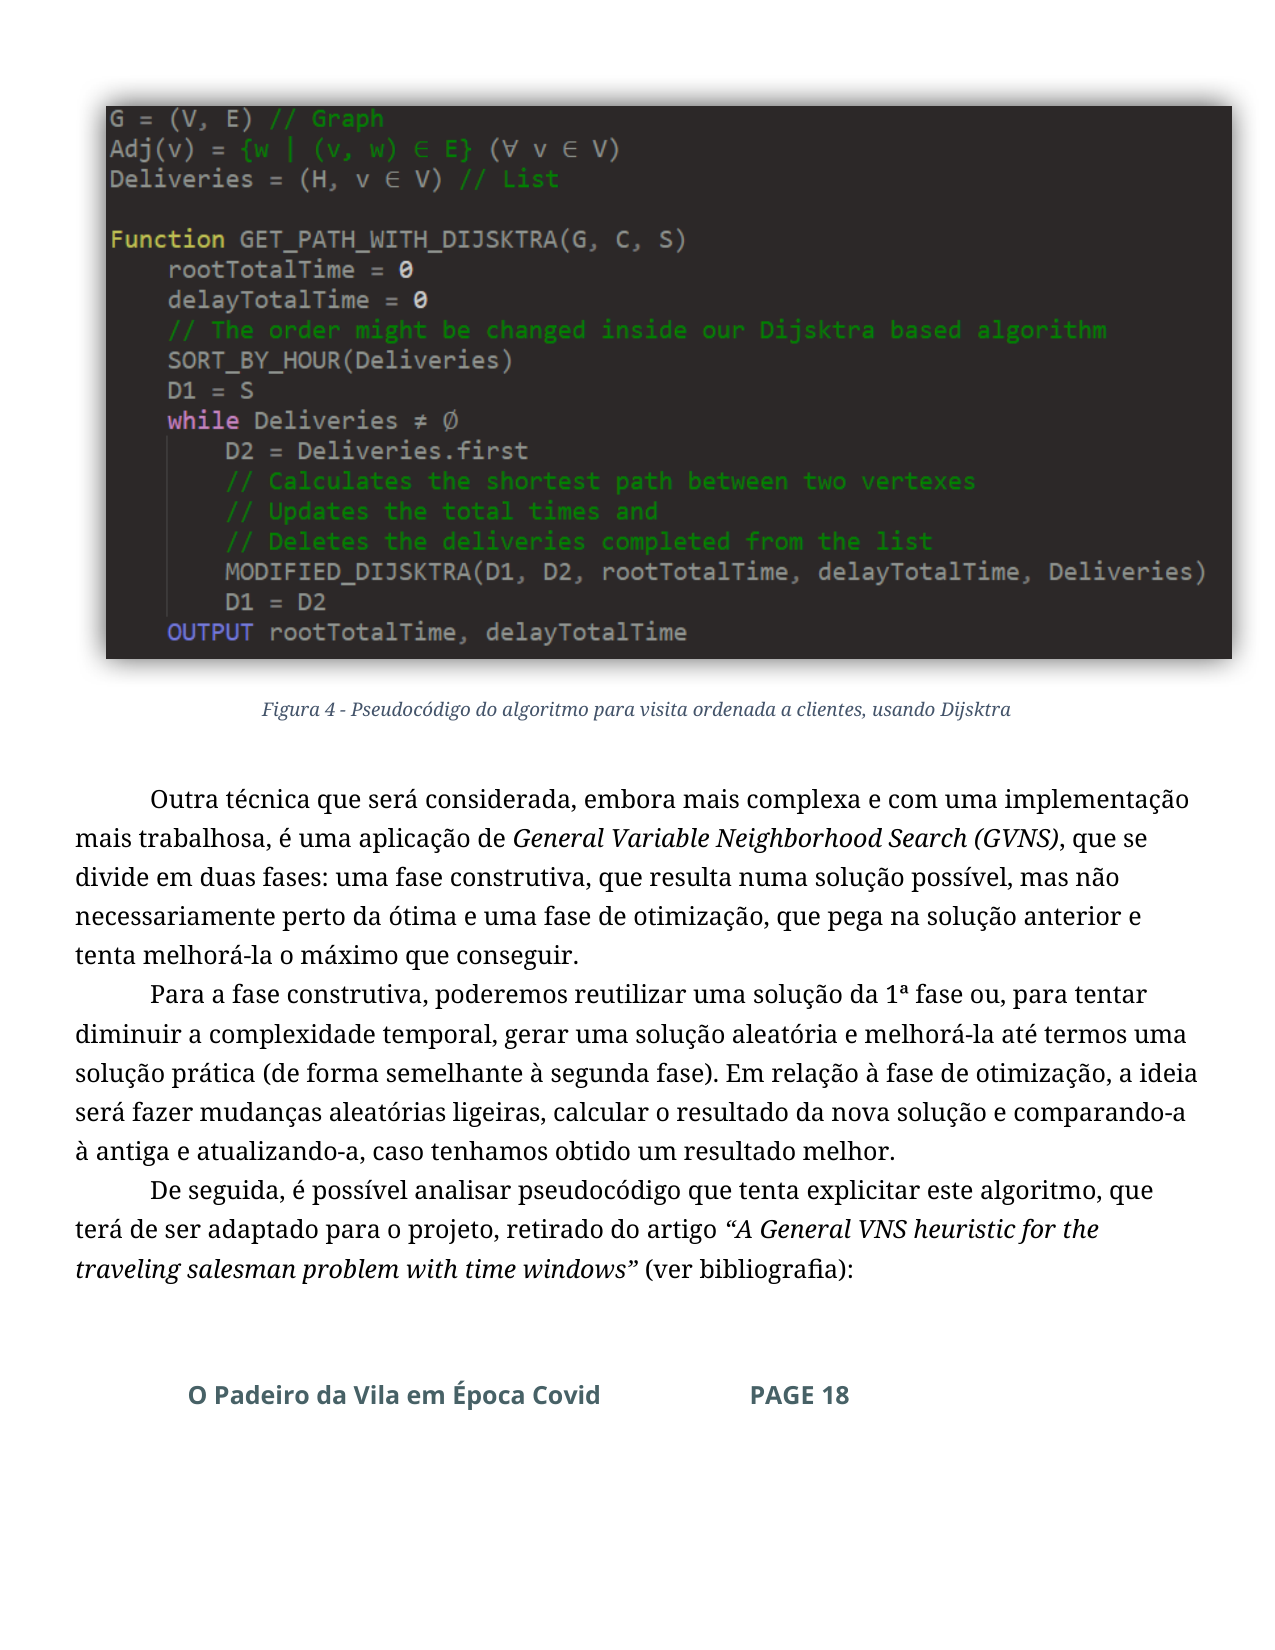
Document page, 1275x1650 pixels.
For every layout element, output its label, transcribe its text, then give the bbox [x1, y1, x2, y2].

text Outra técnica que será considerada, embora mais complexa e com uma implementação mais trabalhosa, é uma aplicação de General Variable Neighborhood Search (GVNS), que se divide em duas fases: uma fase construtiva, que resulta numa solução possível, mas não necessariamente perto da ótima e uma fase de otimização, que pega na solução anterior e tenta melhorá-la o máximo que conseguir. [75, 781, 1200, 972]
picture [106, 106, 1232, 659]
text Figura 4 - Pseudocódigo do algoritmo para visita ordenada a clientes, usando Dijsktra [75, 696, 1200, 721]
text De seguida, é possível analisar pseudocódigo que tenta explicitar este algoritmo, que terá de ser adaptado para o projeto, retirado do artigo “A General VNS heuristic for the traveling salesman problem with time windows” (ver bibliografia): [75, 1173, 1200, 1285]
text Para a fase construtiva, poderemos reutilizar uma solução da 1ª fase ou, para tentar diminuir a complexidade temporal, gerar uma solução aleatória e melhorá-la até termos uma solução prática (de forma semelhante à segunda fase). Em relação à fase de otimização, a ideia será fazer mudanças aleatórias ligeiras, calcular o resultado da nova solução e comparando-a à antiga e atualizando-a, caso tenhamos obtido um resultado melhor. [75, 977, 1200, 1168]
